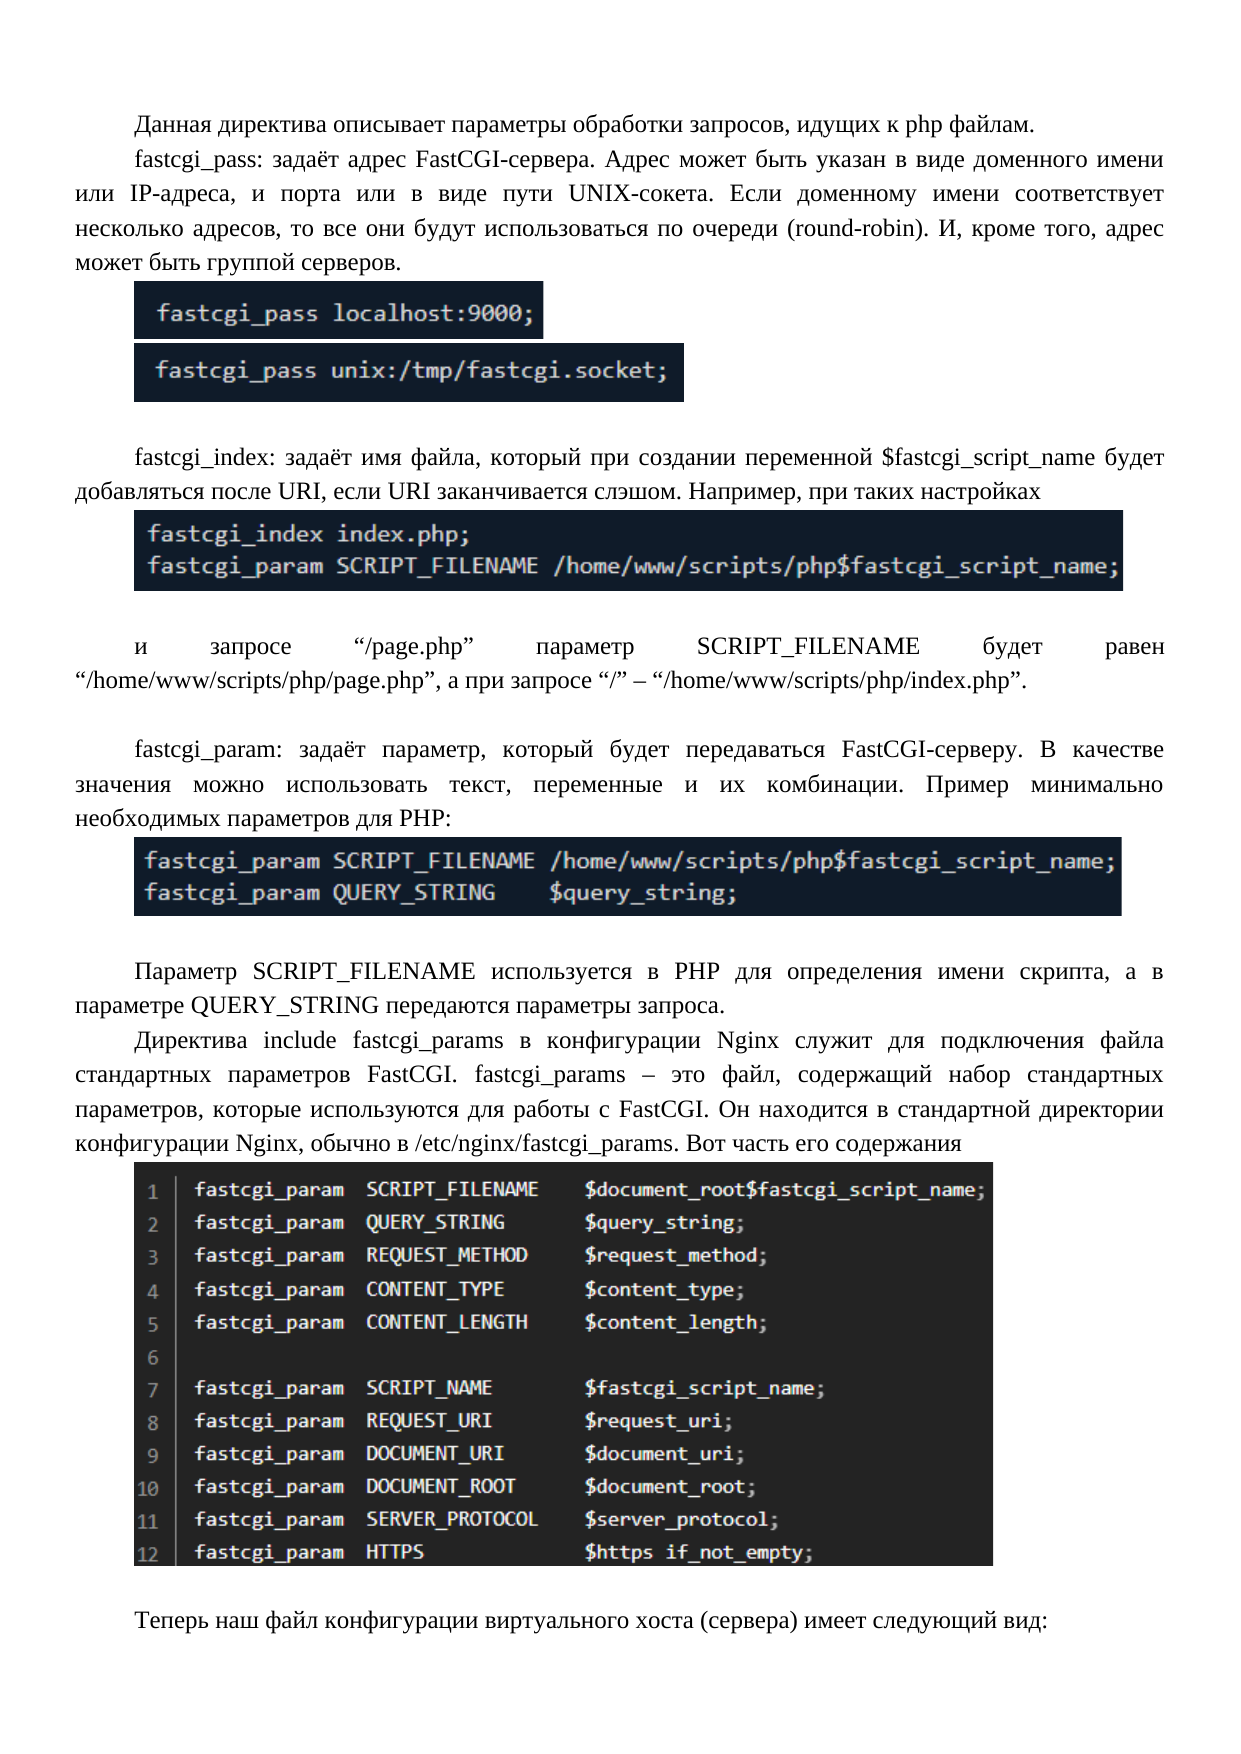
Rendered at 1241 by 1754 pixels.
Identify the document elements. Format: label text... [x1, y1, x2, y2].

text Директива include fastcgi_params в конфигурации Nginx служит для подключения файла стандартных параметров FastCGI. fastcgi_params – это файл, содержащий набор стандартных параметров, которые используются для работы с FastCGI. Он находится в стандартной директории конфигурации Nginx, обычно в /etc/nginx/fastcgi_params. Вот часть его содержания [75, 1025, 1165, 1157]
text Данная директива описывает параметры обработки запросов, идущих к php файлам. [75, 109, 1165, 138]
text и запросе “/page.php” параметр SCRIPT_FILENAME будет равен “/home/www/scripts/php/page.php”, а при запросе “/” – “/home/www/scripts/php/index.php”. [75, 631, 1165, 694]
picture [134, 1162, 994, 1566]
picture [134, 343, 684, 402]
picture [134, 281, 544, 339]
text fastcgi_pass: задаёт адрес FastCGI-сервера. Адрес может быть указан в виде доменного имени или IP-адреса, и порта или в виде пути UNIX-сокета. Если доменному имени соответствует несколько адресов, то все они будут использоваться по очереди (round-robin). И, кроме того, адрес может быть группой серверов. [75, 144, 1165, 276]
text Параметр SCRIPT_FILENAME используется в PHP для определения имени скрипта, а в параметре QUERY_STRING передаются параметры запроса. [75, 956, 1165, 1019]
text fastcgi_param: задаёт параметр, который будет передаваться FastCGI-серверу. В качестве значения можно использовать текст, переменные и их комбинации. Пример минимально необходимых параметров для PHP: [75, 734, 1165, 832]
text fastcgi_index: задаёт имя файла, который при создании переменной $fastcgi_script_name будет добавляться после URI, если URI заканчивается слэшом. Например, при таких настройках [75, 442, 1165, 505]
picture [134, 510, 1124, 591]
text Теперь наш файл конфигурации виртуального хоста (сервера) имеет следующий вид: [75, 1606, 1165, 1634]
picture [134, 837, 1122, 916]
